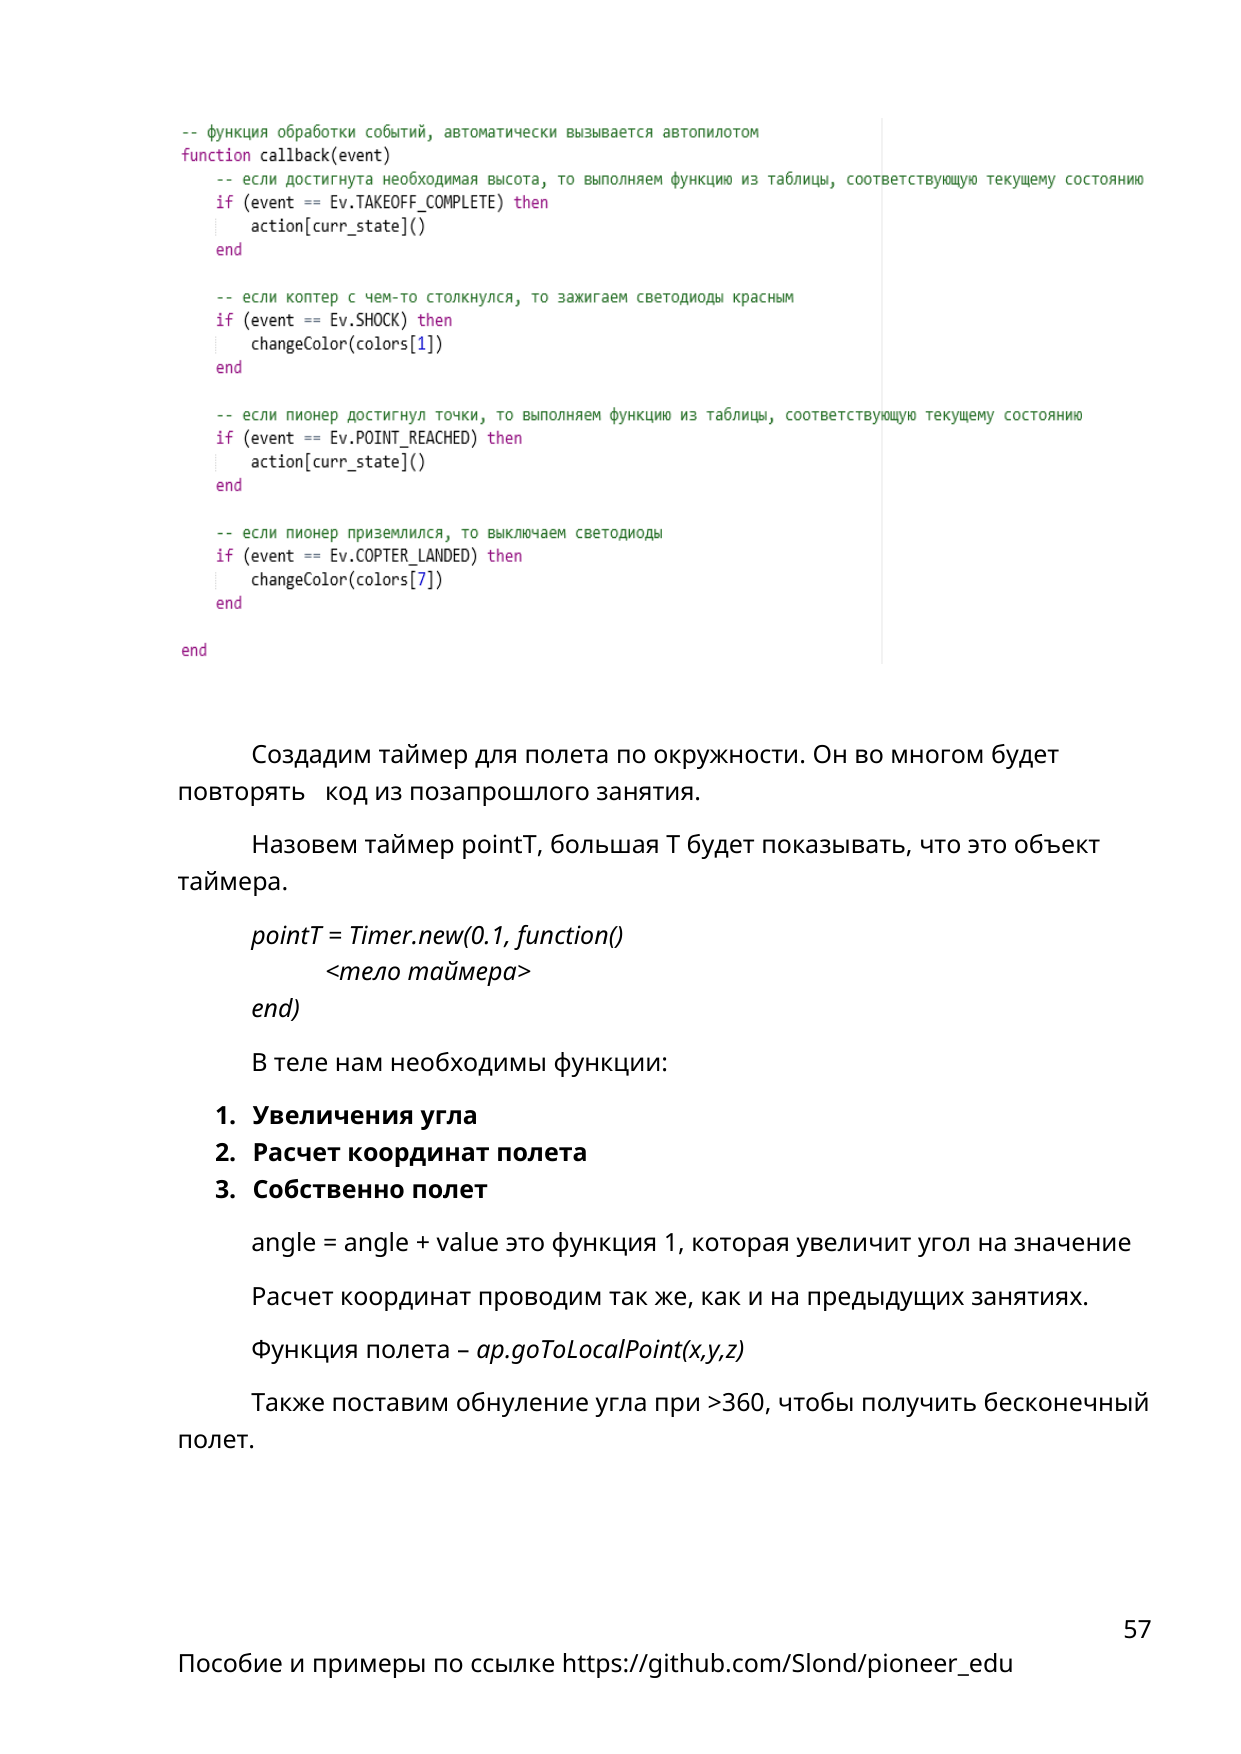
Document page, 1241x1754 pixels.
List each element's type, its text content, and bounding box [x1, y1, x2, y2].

text Функция полета – ap.goToLocalPoint(x,y,z) [177, 1332, 1152, 1366]
text angle = angle + value это функция 1, которая увеличит угол на значение [177, 1225, 1152, 1259]
list Собственно полет [215, 1171, 1152, 1205]
text Создадим таймер для полета по окружности. Он во многом будет повторять код из позапрошлого занятия. [177, 737, 1152, 808]
list Расчет координат полета [215, 1134, 1152, 1168]
text Расчет координат проводим так же, как и на предыдущих занятиях. [177, 1278, 1152, 1312]
picture [177, 118, 1152, 664]
text В теле нам необходимы функции: [177, 1044, 1152, 1078]
text Назовем таймер pointT, большая Т будет показывать, что это объект таймера. [177, 827, 1152, 898]
text pointT = Timer.new(0.1, function() <тело таймера> end) [251, 917, 1152, 1025]
text Также поставим обнуление угла при >360, чтобы получить бесконечный полет. [177, 1385, 1152, 1456]
list Увеличения угла [215, 1098, 1152, 1132]
